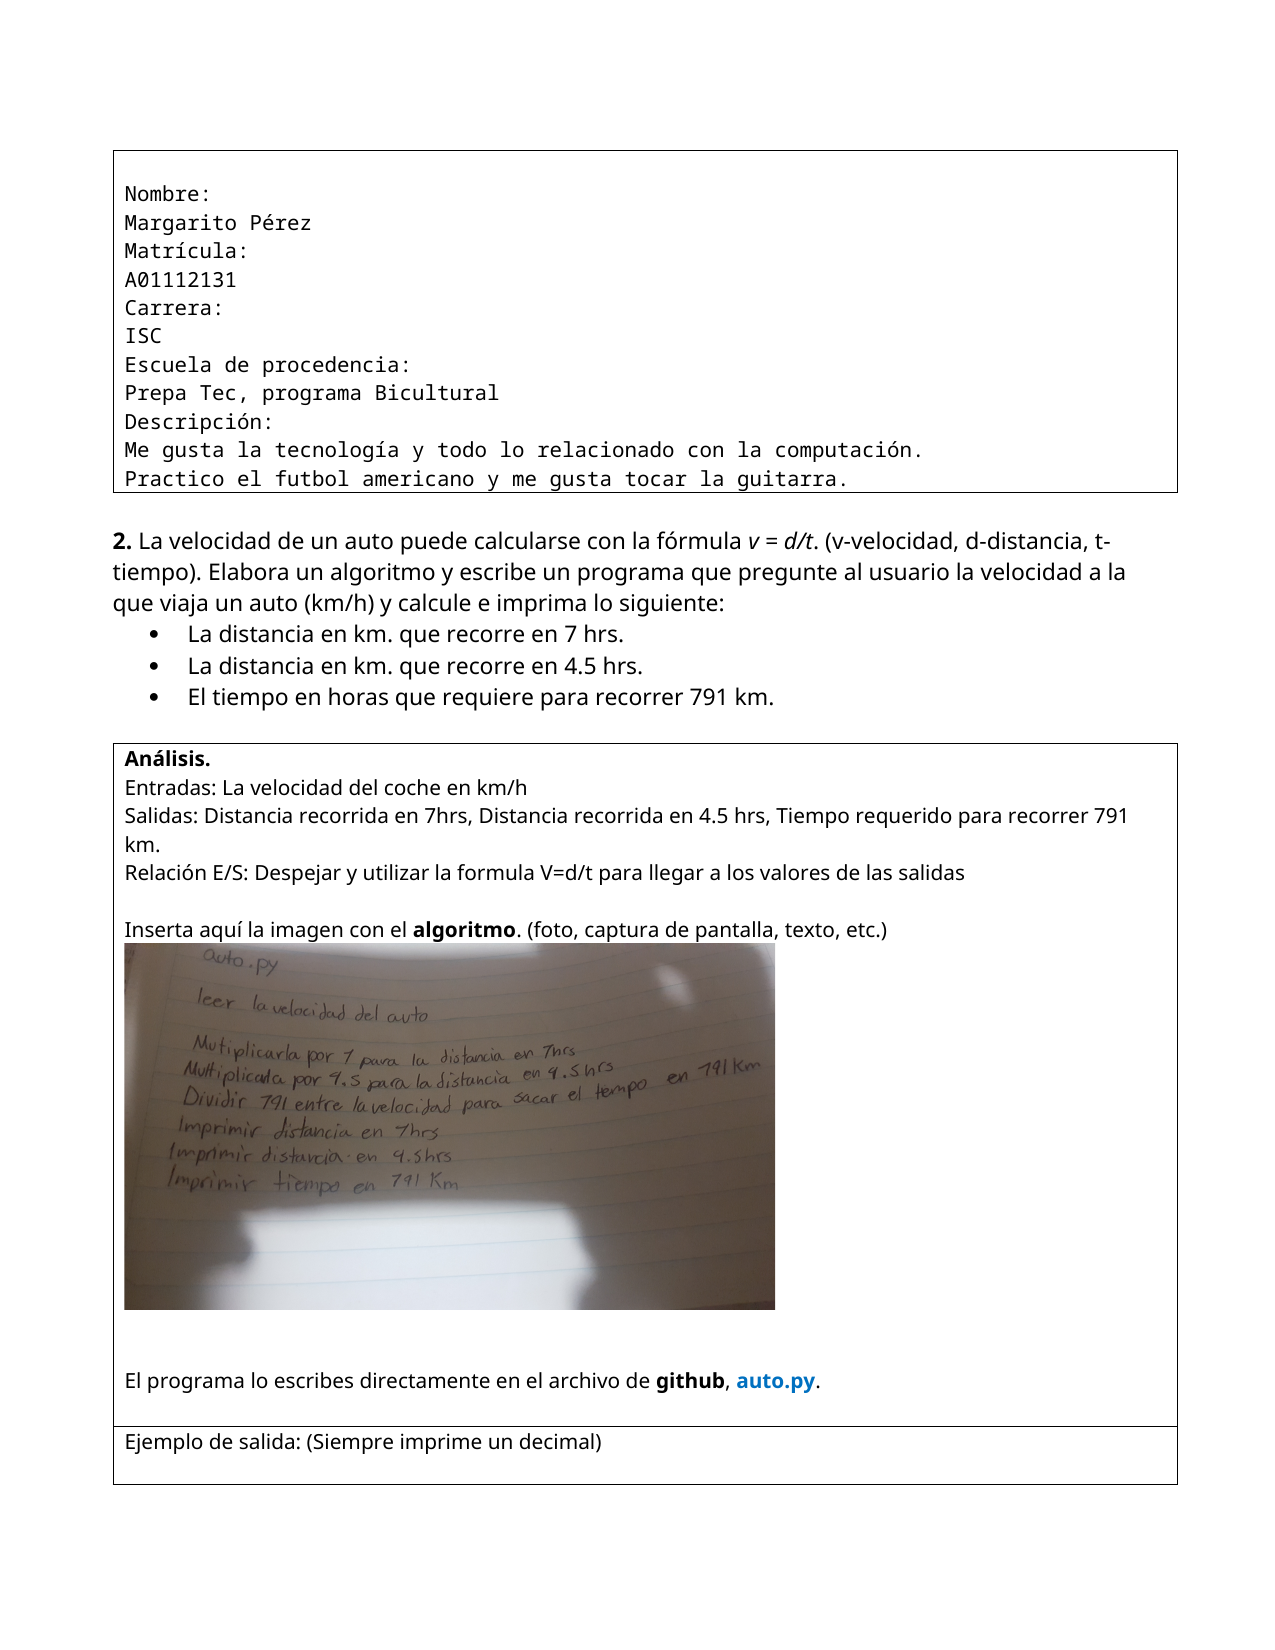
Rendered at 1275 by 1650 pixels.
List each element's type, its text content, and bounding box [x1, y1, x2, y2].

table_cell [114, 1427, 1177, 1484]
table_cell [114, 151, 1177, 492]
picture [124, 943, 775, 1310]
list La distancia en km. que recorre en 7 hrs. [150, 618, 1162, 649]
list La distancia en km. que recorre en 4.5 hrs. [150, 649, 1162, 681]
text 2. La velocidad de un auto puede calcularse con la fórmula v = d/t. (v-velocidad, d-distancia, t-tiempo). Elabora un algoritmo y escribe un programa que pregunte al usuario la velocidad a la que viaja un auto (km/h) y calcule e imprima lo siguiente: [112, 524, 1162, 618]
list El tiempo en horas que requiere para recorrer 791 km. [150, 681, 1162, 712]
table_header Análisis. Entradas: La velocidad del coche en km/h Salidas: Distancia recorrida en 7hrs, Distancia recorrida en 4.5 hrs, Tiempo requerido para recorrer 791 km. Relación E/S: Despejar y utilizar la formula V=d/t para llegar a los valores de las salidas Inserta aquí la imagen con el algoritmo. (foto, captura de pantalla, texto, etc.) El programa lo escribes directamente en el archivo de github, auto.py. [114, 744, 1177, 1426]
